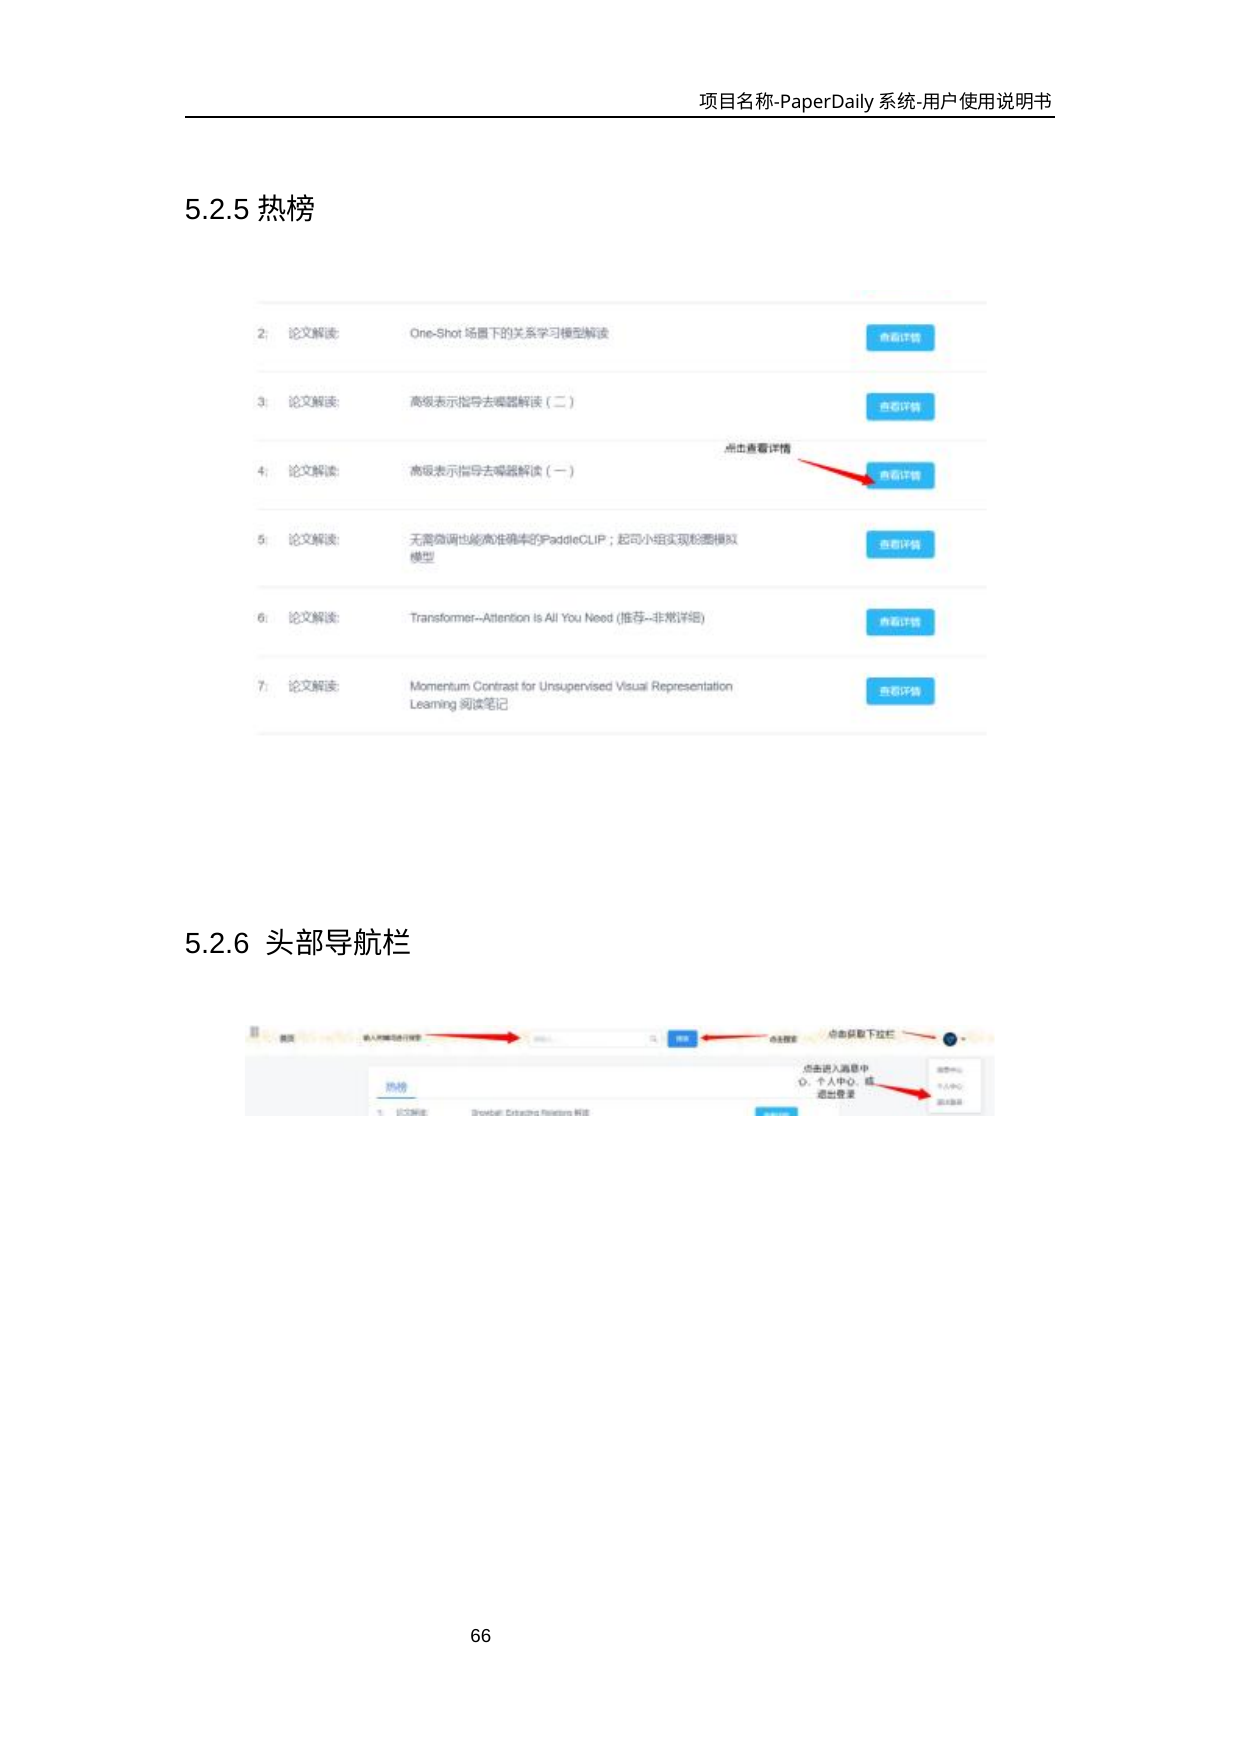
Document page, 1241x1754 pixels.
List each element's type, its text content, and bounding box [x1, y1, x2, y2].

picture [252, 290, 987, 745]
picture [244, 1025, 995, 1116]
subtitle 5.2.5 热榜 [184, 186, 1056, 228]
subtitle 5.2.6 头部导航栏 [184, 920, 1056, 962]
